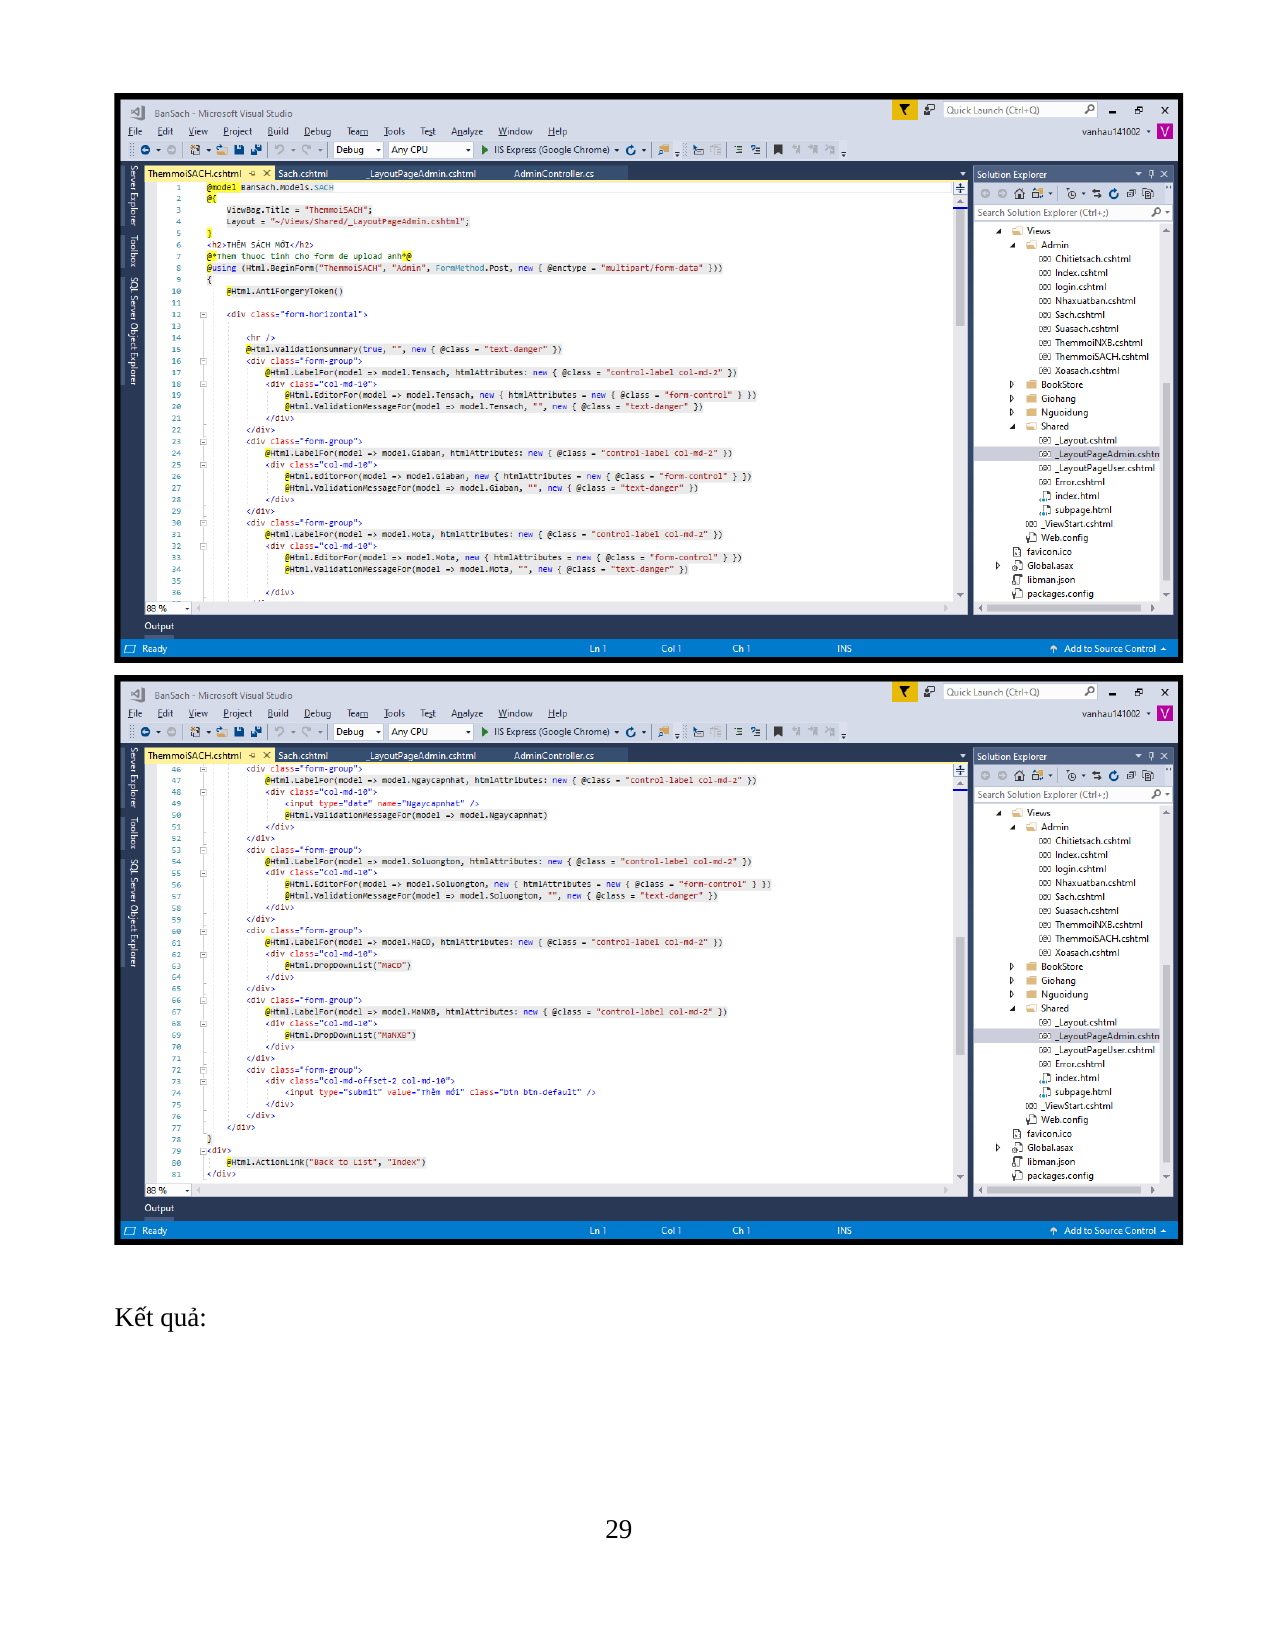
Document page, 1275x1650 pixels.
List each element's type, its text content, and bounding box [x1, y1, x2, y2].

text Kết quả: [114, 1301, 1123, 1332]
